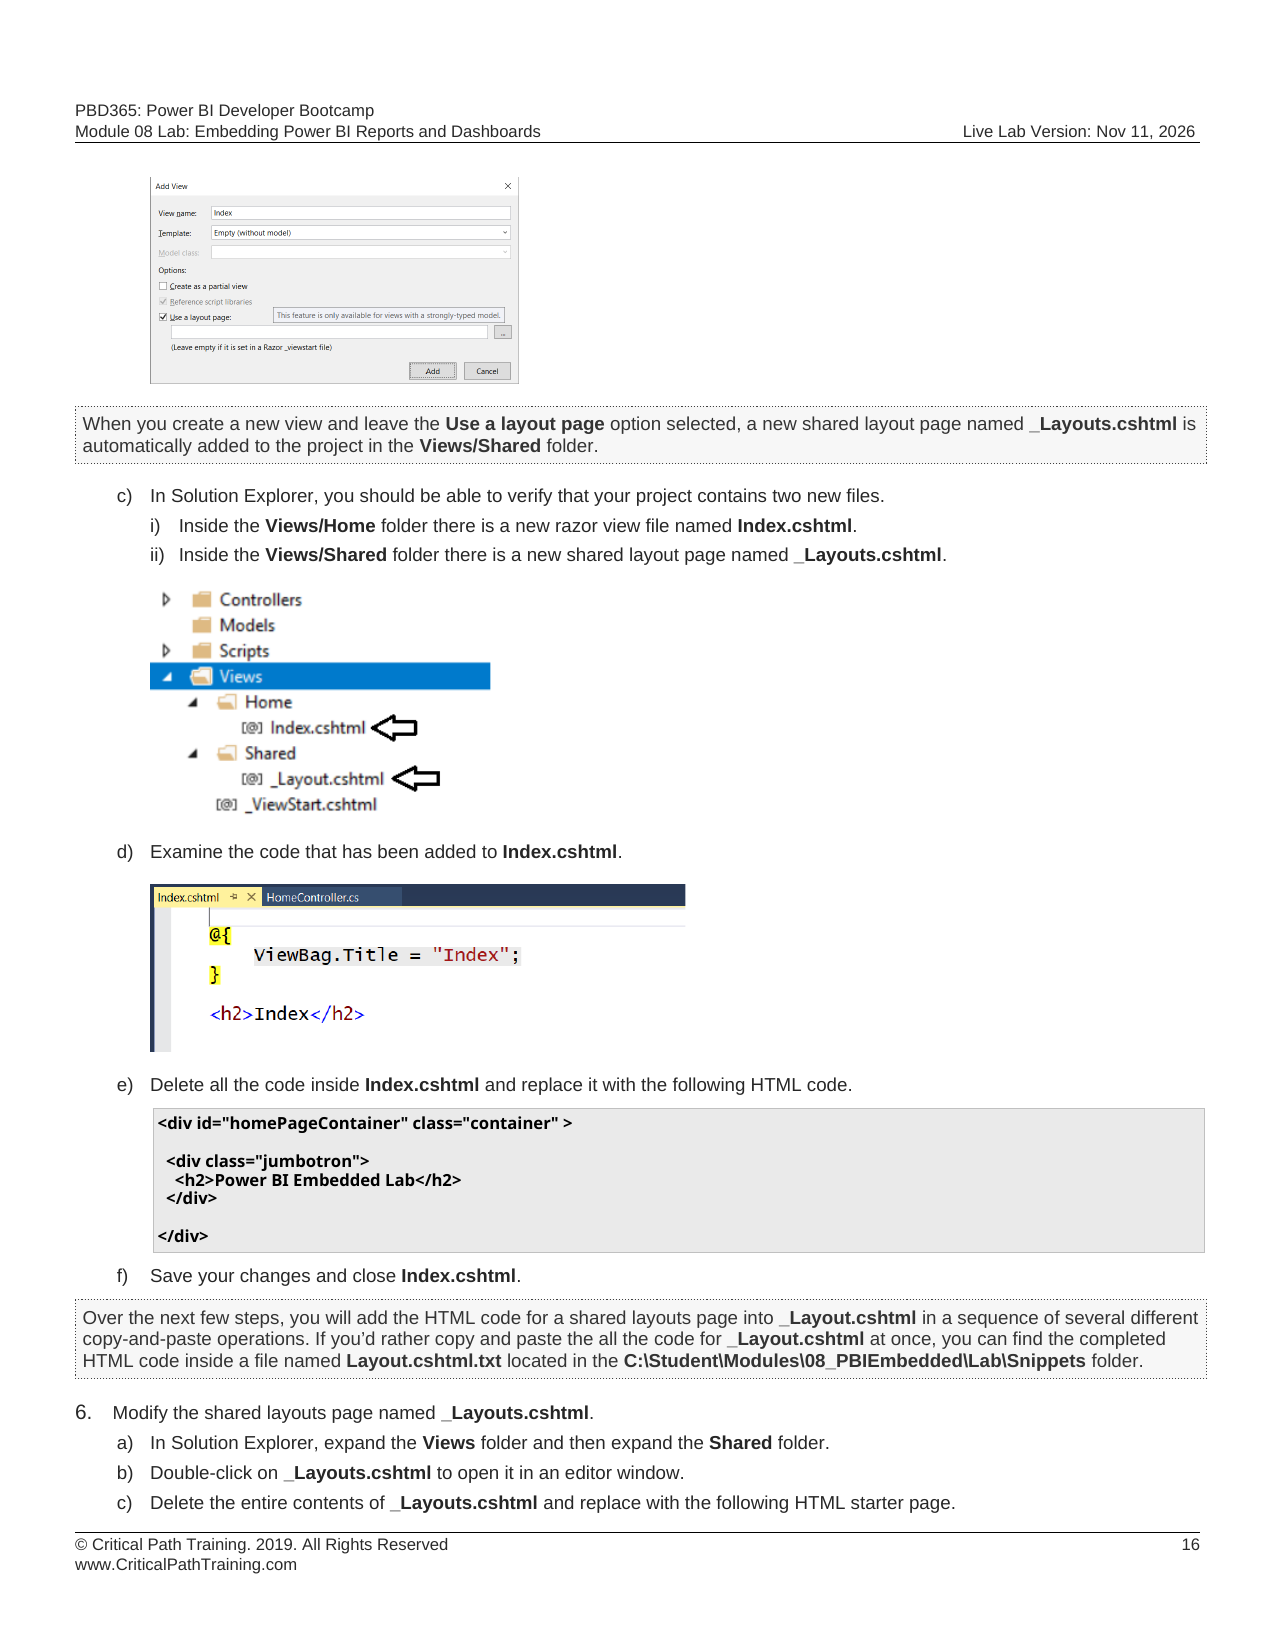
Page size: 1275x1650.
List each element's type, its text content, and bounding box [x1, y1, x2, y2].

text </div> [154, 1221, 1204, 1252]
text Double-click on _Layouts.cshtml to open it in an editor window. [117, 1462, 1200, 1483]
picture [150, 884, 686, 1052]
text Delete all the code inside Index.cshtml and replace it with the following HTML code. [117, 1074, 1200, 1096]
text When you create a new view and leave the Use a layout page option selected, a new shared layout page named _Layouts.cshtml is automatically added to the project in the Views/Shared folder. [75, 406, 1207, 464]
text </div> [154, 1183, 1204, 1202]
picture [150, 587, 491, 819]
text <div class="jumbotron"> [154, 1146, 1204, 1164]
text <h2>Power BI Embedded Lab</h2> [154, 1164, 1204, 1183]
text Save your changes and close Index.cshtml. [117, 1265, 1200, 1287]
text Modify the shared layouts page named _Layouts.cshtml. [75, 1399, 1200, 1423]
text In Solution Explorer, you should be able to verify that your project contains two new files. [117, 484, 1200, 506]
text Delete the entire contents of _Layouts.cshtml and replace with the following HTML starter page. [117, 1492, 1200, 1513]
picture [150, 177, 519, 384]
text Inside the Views/Home folder there is a new razor view file named Index.cshtml. [150, 514, 1200, 536]
text In Solution Explorer, expand the Views folder and then expand the Shared folder. [117, 1432, 1200, 1453]
text <div id="homePageContainer" class="container" > [154, 1109, 1204, 1127]
text Over the next few steps, you will add the HTML code for a shared layouts page into _Layout.cshtml in a sequence of several different copy-and-paste operations. If you’d rather copy and paste the all the code for _Layout.cshtml at once, you can find the completed HTML code inside a file named Layout.cshtml.txt located in the C:\Student\Modules\08_PBIEmbedded\Lab\Snippets folder. [75, 1299, 1207, 1379]
text Examine the code that has been added to Index.cshtml. [117, 841, 1200, 862]
text Inside the Views/Shared folder there is a new shared layout page named _Layouts.cshtml. [150, 544, 1200, 566]
